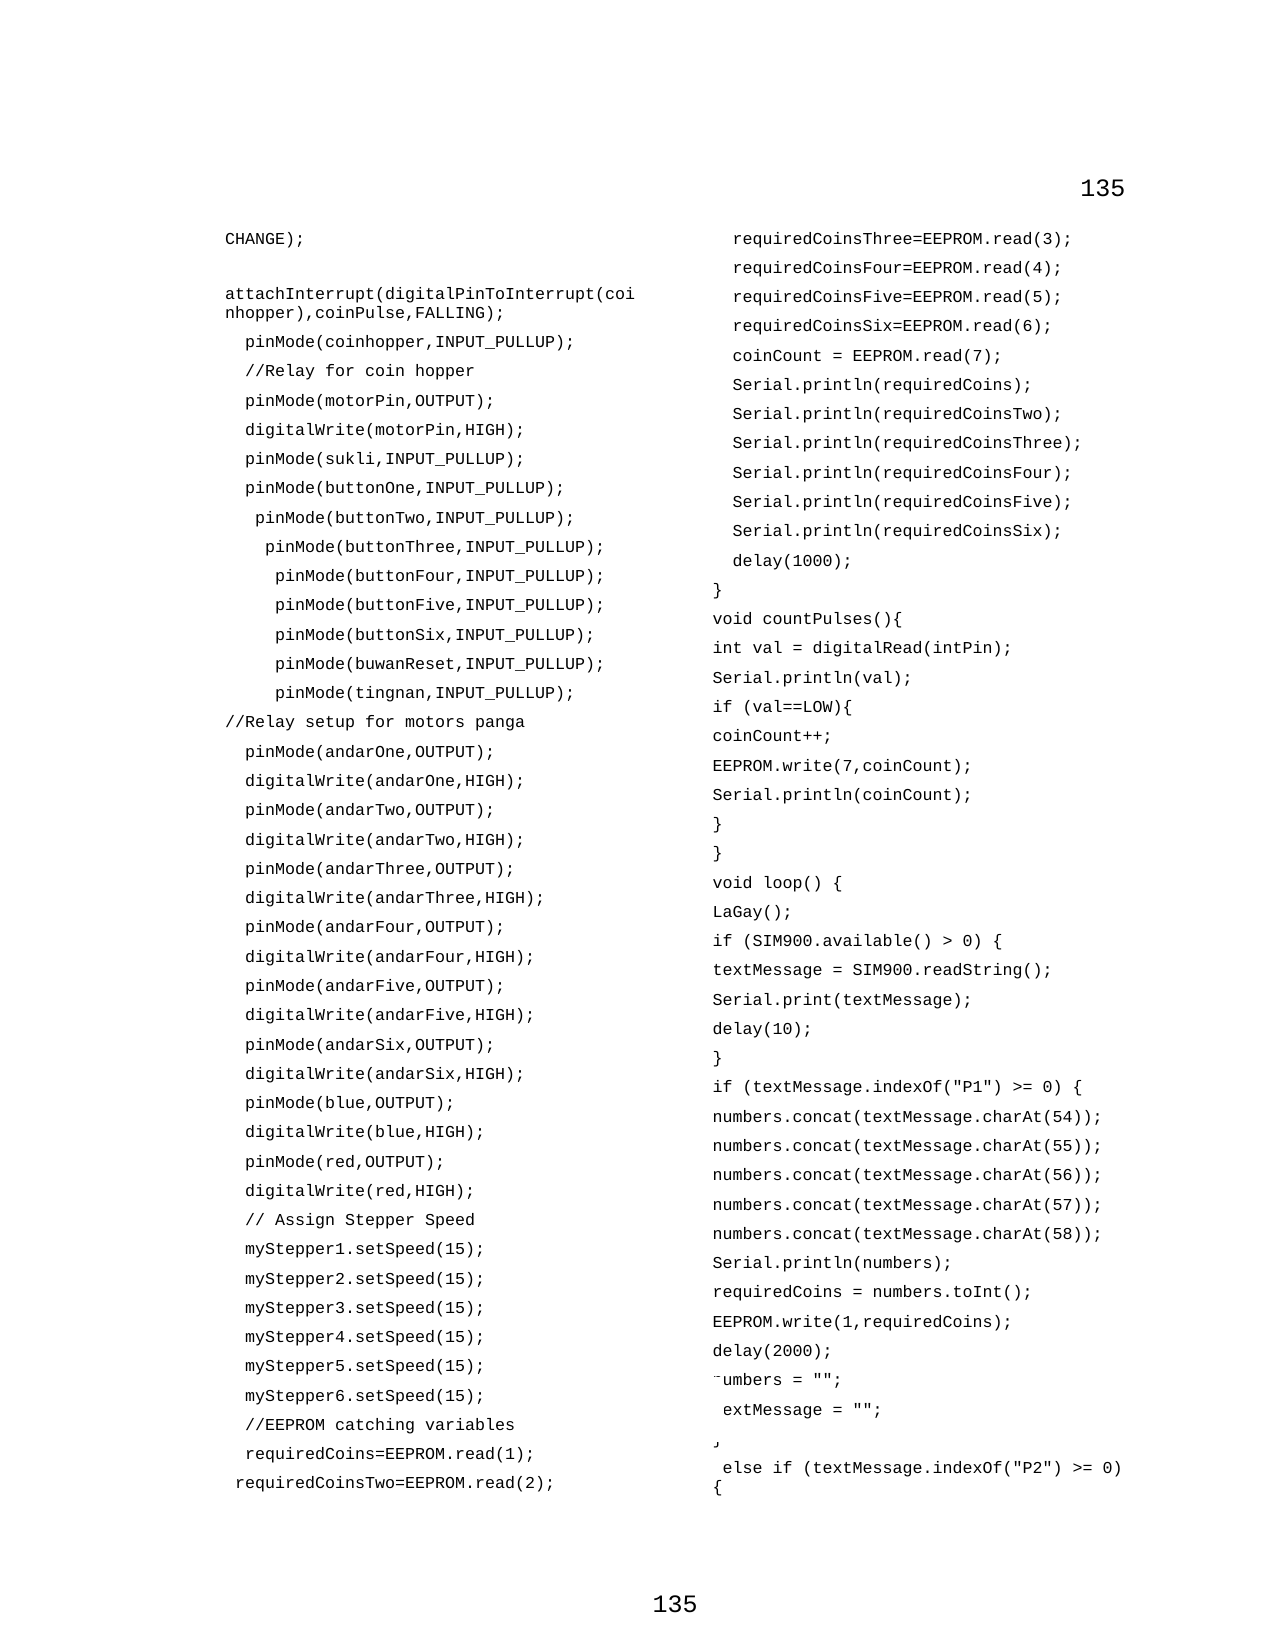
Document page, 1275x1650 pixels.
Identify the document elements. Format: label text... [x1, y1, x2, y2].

text Serial.println(requiredCoinsTwo); [712, 406, 1125, 425]
text delay(1000); [712, 552, 1125, 571]
text requiredCoinsSix=EEPROM.read(6); [712, 318, 1125, 337]
text digitalWrite(andarFour,HIGH); [225, 948, 637, 967]
text if (val==LOW){ [712, 698, 1125, 717]
text myStepper5.setSpeed(15); [225, 1358, 637, 1377]
text } [712, 581, 1125, 600]
text requiredCoinsThree=EEPROM.read(3); [712, 230, 1125, 249]
text EEPROM.write(7,coinCount); [712, 757, 1125, 776]
text digitalWrite(andarSix,HIGH); [225, 1065, 637, 1084]
text int val = digitalRead(intPin); [712, 640, 1125, 659]
text EEPROM.write(1,requiredCoins); [712, 1313, 1125, 1332]
text coinCount = EEPROM.read(7); [712, 347, 1125, 366]
text Serial.println(requiredCoinsSix); [712, 523, 1125, 542]
text numbers.concat(textMessage.charAt(54)); [712, 1108, 1125, 1127]
text pinMode(buttonThree,INPUT_PULLUP); [225, 538, 637, 557]
text requiredCoinsTwo=EEPROM.read(2); [225, 1475, 637, 1494]
text } [712, 1050, 1125, 1069]
text requiredCoinsFour=EEPROM.read(4); [712, 259, 1125, 278]
text LaGay(); [712, 903, 1125, 922]
text myStepper6.setSpeed(15); [225, 1387, 636, 1406]
text Serial.print(textMessage); [712, 991, 1125, 1010]
text pinMode(motorPin,OUTPUT); [225, 392, 637, 411]
text } [712, 816, 1125, 834]
text delay(2000); [712, 1342, 1125, 1361]
text pinMode(andarFive,OUTPUT); [225, 977, 637, 996]
text myStepper2.setSpeed(15); [225, 1270, 637, 1289]
text myStepper4.setSpeed(15); [225, 1329, 637, 1348]
text Serial.println(numbers); [712, 1255, 1125, 1273]
text } [712, 1430, 1125, 1449]
text if (textMessage.indexOf("P1") >= 0) { [712, 1079, 1125, 1098]
text pinMode(buttonFour,INPUT_PULLUP); [225, 568, 637, 587]
text numbers = ""; [712, 1372, 1125, 1391]
text Serial.println(coinCount); [712, 786, 1125, 805]
text coinCount++; [712, 728, 1125, 747]
text pinMode(buttonFive,INPUT_PULLUP); [225, 597, 637, 616]
text pinMode(red,OUTPUT); [225, 1153, 637, 1172]
text requiredCoins=EEPROM.read(1); [225, 1446, 637, 1465]
text myStepper3.setSpeed(15); [225, 1299, 637, 1318]
text textMessage = ""; [724, 1401, 1125, 1420]
text Serial.println(val); [712, 669, 1125, 688]
text digitalWrite(andarTwo,HIGH); [225, 831, 637, 850]
text myStepper1.setSpeed(15); [225, 1241, 637, 1260]
text pinMode(andarOne,OUTPUT); [225, 743, 637, 762]
text requiredCoins = numbers.toInt(); [712, 1284, 1125, 1303]
text // Assign Stepper Speed [225, 1212, 637, 1231]
text delay(10); [712, 1021, 1125, 1039]
text pinMode(buwanReset,INPUT_PULLUP); [225, 656, 637, 674]
text pinMode(blue,OUTPUT); [225, 1094, 637, 1113]
text digitalWrite(andarFive,HIGH); [225, 1007, 637, 1026]
text pinMode(andarSix,OUTPUT); [225, 1036, 637, 1055]
text Serial.println(requiredCoinsFour); [712, 464, 1125, 483]
text attachInterrupt(digitalPinToInterrupt(coinhopper),coinPulse,FALLING); [225, 259, 637, 323]
text numbers.concat(textMessage.charAt(56)); [712, 1167, 1125, 1186]
text numbers.concat(textMessage.charAt(58)); [712, 1225, 1125, 1244]
text Serial.println(requiredCoins); [712, 377, 1125, 395]
text digitalWrite(andarThree,HIGH); [225, 890, 637, 908]
text digitalWrite(andarOne,HIGH); [225, 773, 637, 791]
text pinMode(coinhopper,INPUT_PULLUP); [225, 333, 637, 352]
text pinMode(andarThree,OUTPUT); [225, 860, 637, 879]
text requiredCoinsFive=EEPROM.read(5); [712, 289, 1125, 308]
text //EEPROM catching variables [225, 1417, 636, 1435]
text pinMode(buttonOne,INPUT_PULLUP); [225, 480, 637, 499]
text } [712, 845, 1125, 864]
text void countPulses(){ [712, 611, 1125, 629]
text attachInterrupt (0,countPulses, CHANGE); [225, 230, 637, 249]
text if (SIM900.available() > 0) { [712, 933, 1125, 952]
text pinMode(buttonSix,INPUT_PULLUP); [225, 626, 637, 645]
text numbers.concat(textMessage.charAt(55)); [712, 1138, 1125, 1156]
text digitalWrite(red,HIGH); [225, 1182, 637, 1201]
text pinMode(andarTwo,OUTPUT); [225, 802, 637, 821]
text textMessage = SIM900.readString(); [712, 962, 1125, 981]
text Serial.println(requiredCoinsThree); [712, 435, 1125, 454]
text Serial.println(requiredCoinsFive); [712, 494, 1125, 512]
text else if (textMessage.indexOf("P2") >= 0) { [712, 1459, 1125, 1497]
text digitalWrite(motorPin,HIGH); [225, 421, 637, 440]
text digitalWrite(blue,HIGH); [225, 1124, 637, 1143]
text pinMode(buttonTwo,INPUT_PULLUP); [225, 509, 637, 528]
text void loop() { [712, 874, 1125, 893]
text pinMode(andarFour,OUTPUT); [225, 919, 637, 938]
text //Relay setup for motors panga [225, 714, 637, 733]
text numbers.concat(textMessage.charAt(57)); [712, 1196, 1125, 1215]
text pinMode(sukli,INPUT_PULLUP); [225, 451, 637, 469]
text //Relay for coin hopper [225, 363, 637, 382]
text pinMode(tingnan,INPUT_PULLUP); [225, 685, 637, 704]
